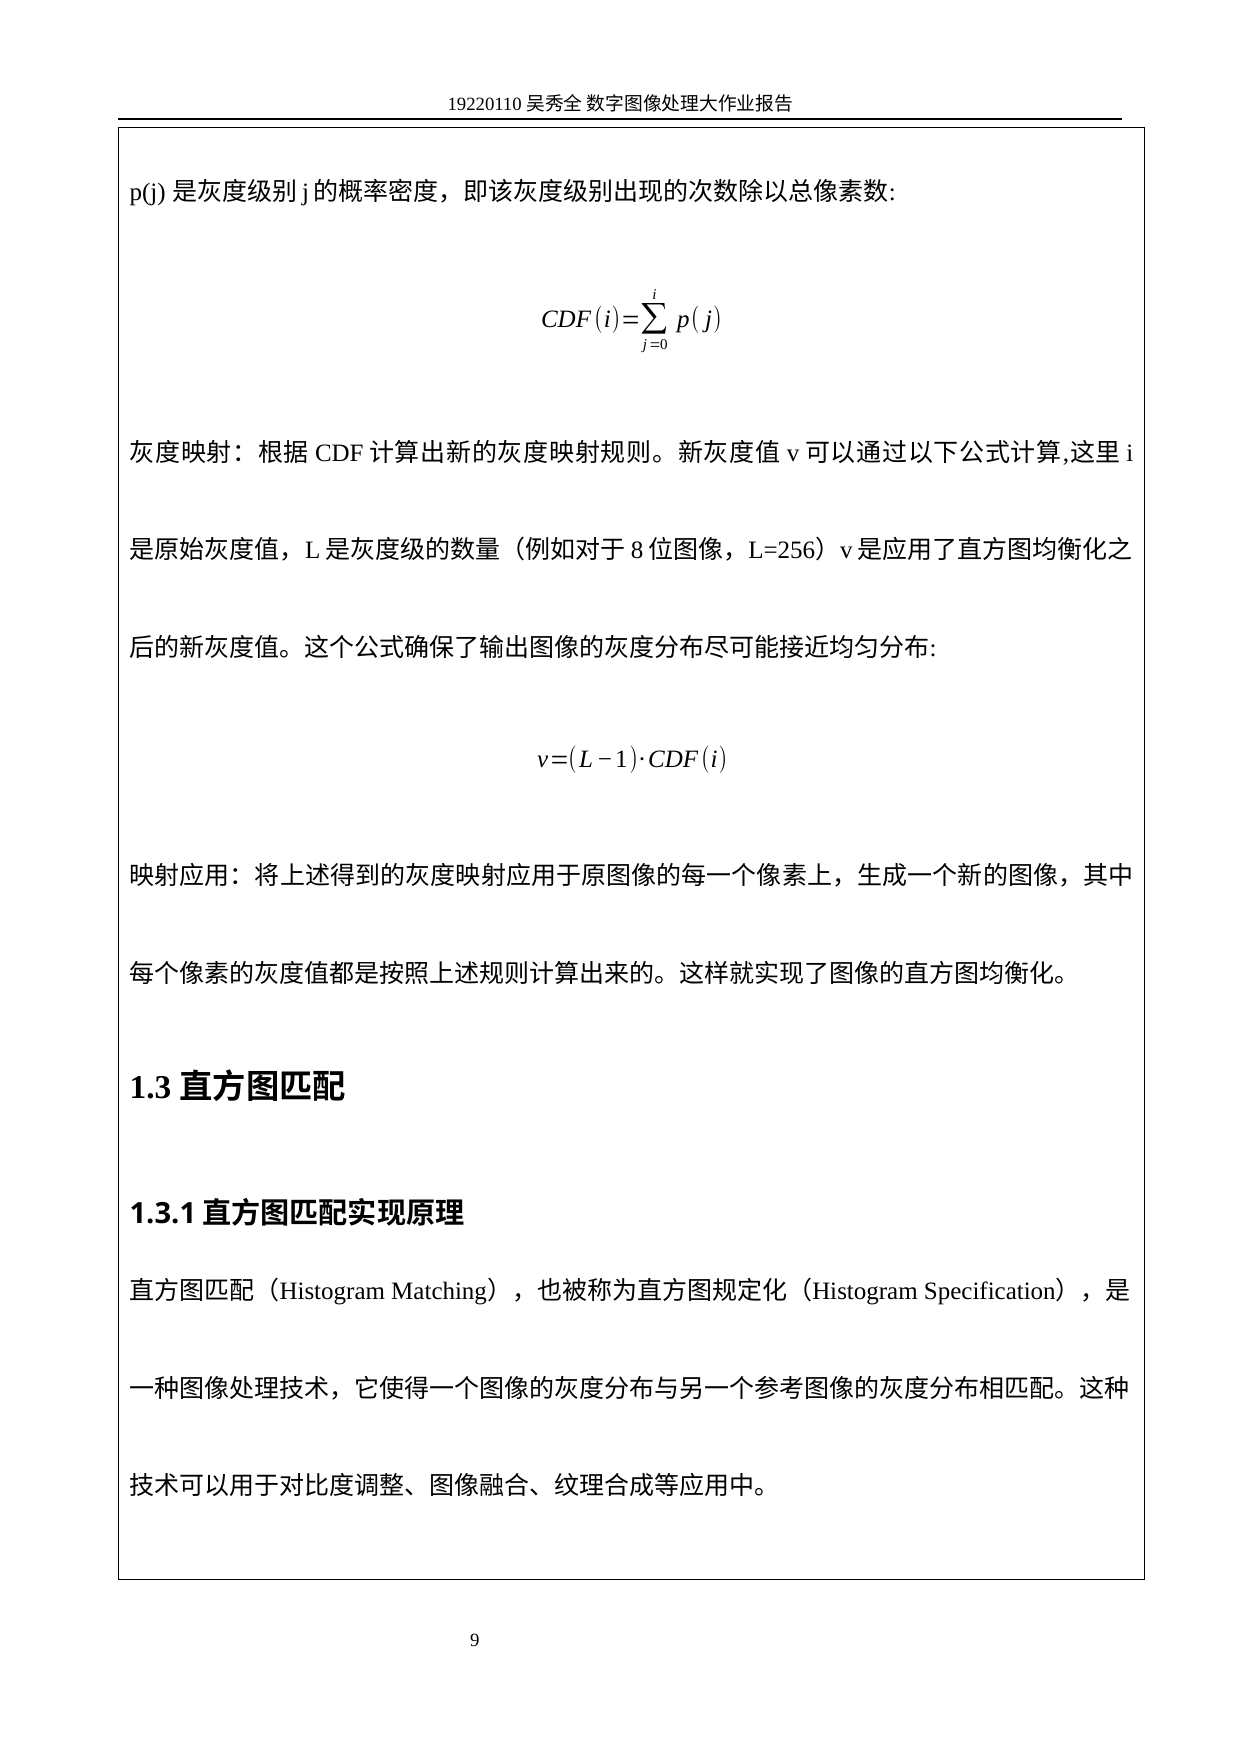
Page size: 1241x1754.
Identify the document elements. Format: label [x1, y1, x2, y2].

table_header [119, 128, 1144, 1579]
